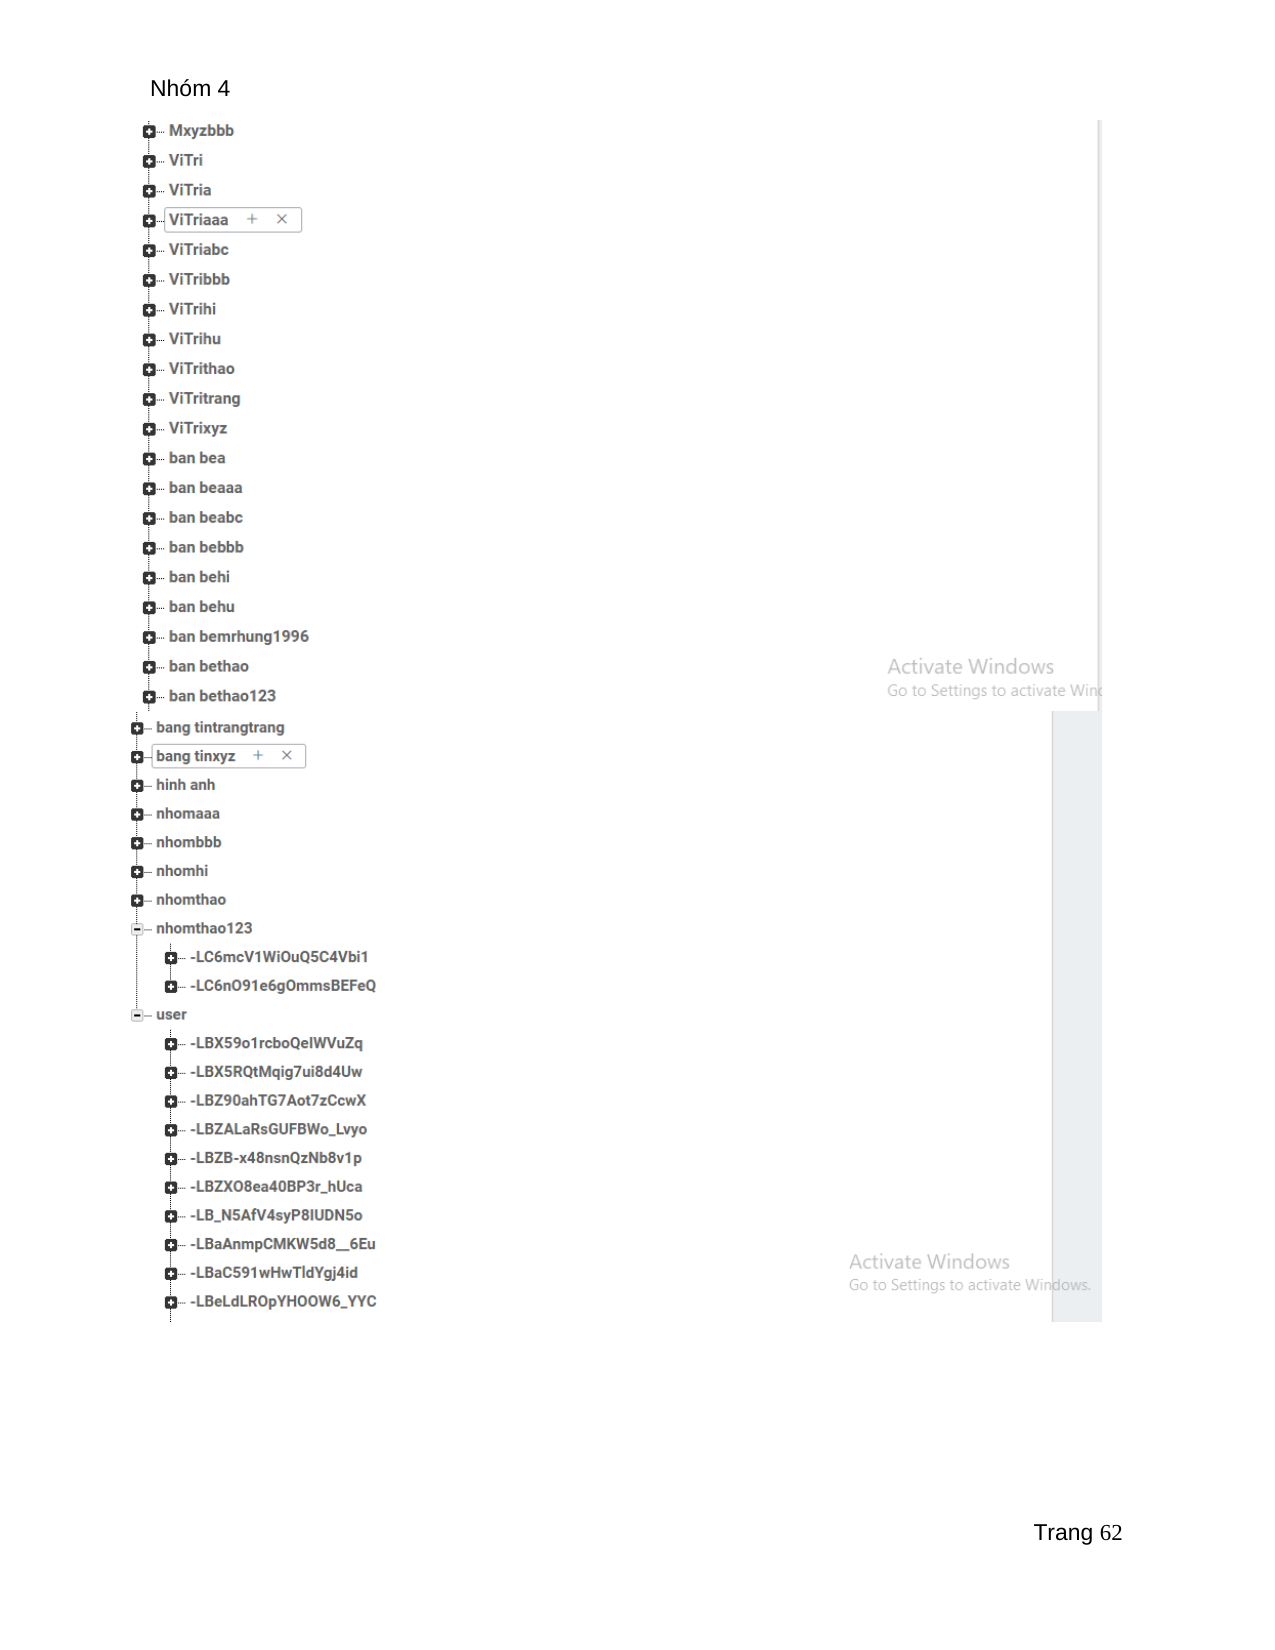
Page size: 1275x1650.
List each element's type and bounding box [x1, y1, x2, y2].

picture [127, 120, 1103, 1322]
